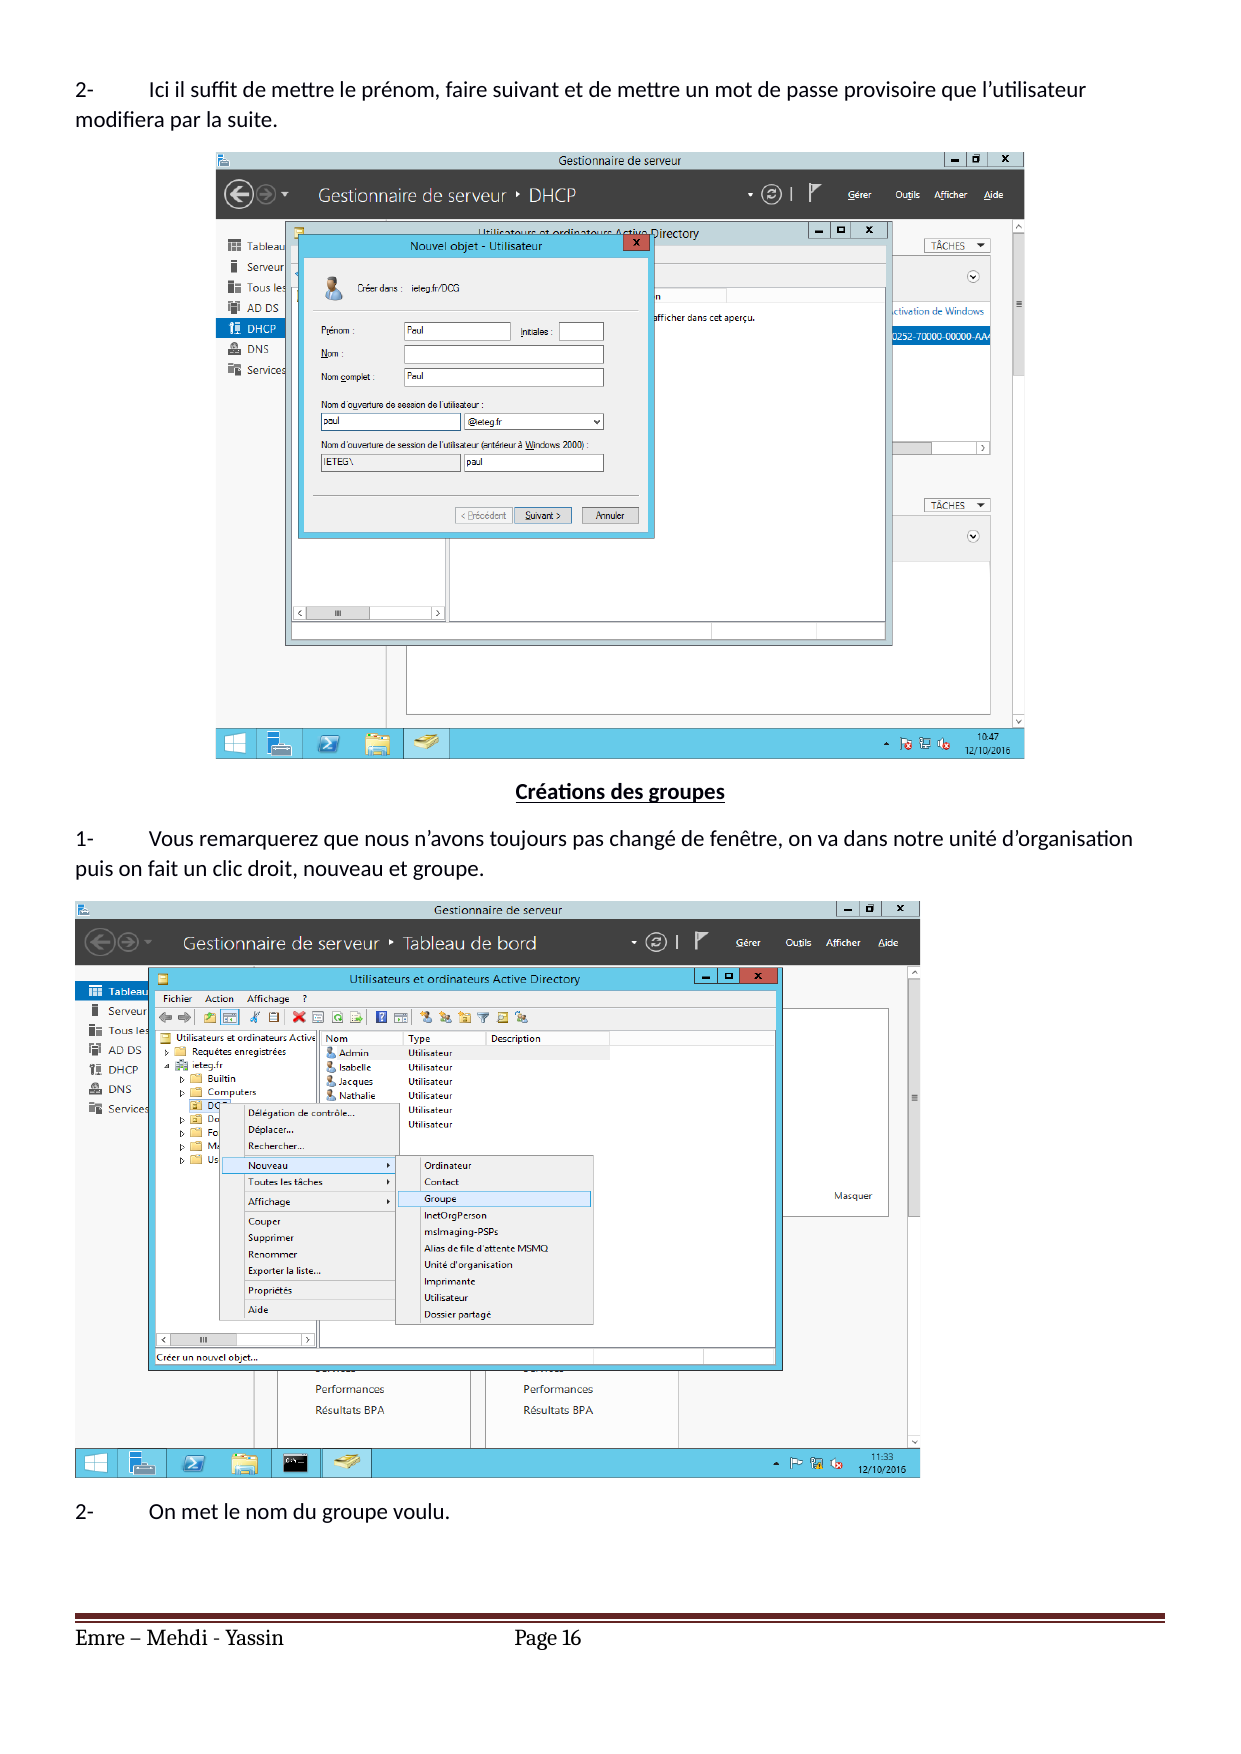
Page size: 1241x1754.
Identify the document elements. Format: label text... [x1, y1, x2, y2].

text Créations des groupes [75, 777, 1165, 805]
list Ici il suffit de mettre le prénom, faire suivant et de mettre un mot de passe provisoire que l’utilisateur modifiera par la suite. [75, 75, 1165, 133]
list On met le nom du groupe voulu. [75, 1497, 1165, 1525]
picture [75, 901, 921, 1478]
picture [215, 152, 1025, 759]
list Vous remarquerez que nous n’avons toujours pas changé de fenêtre, on va dans notre unité d’organisation puis on fait un clic droit, nouveau et groupe. [75, 824, 1165, 882]
